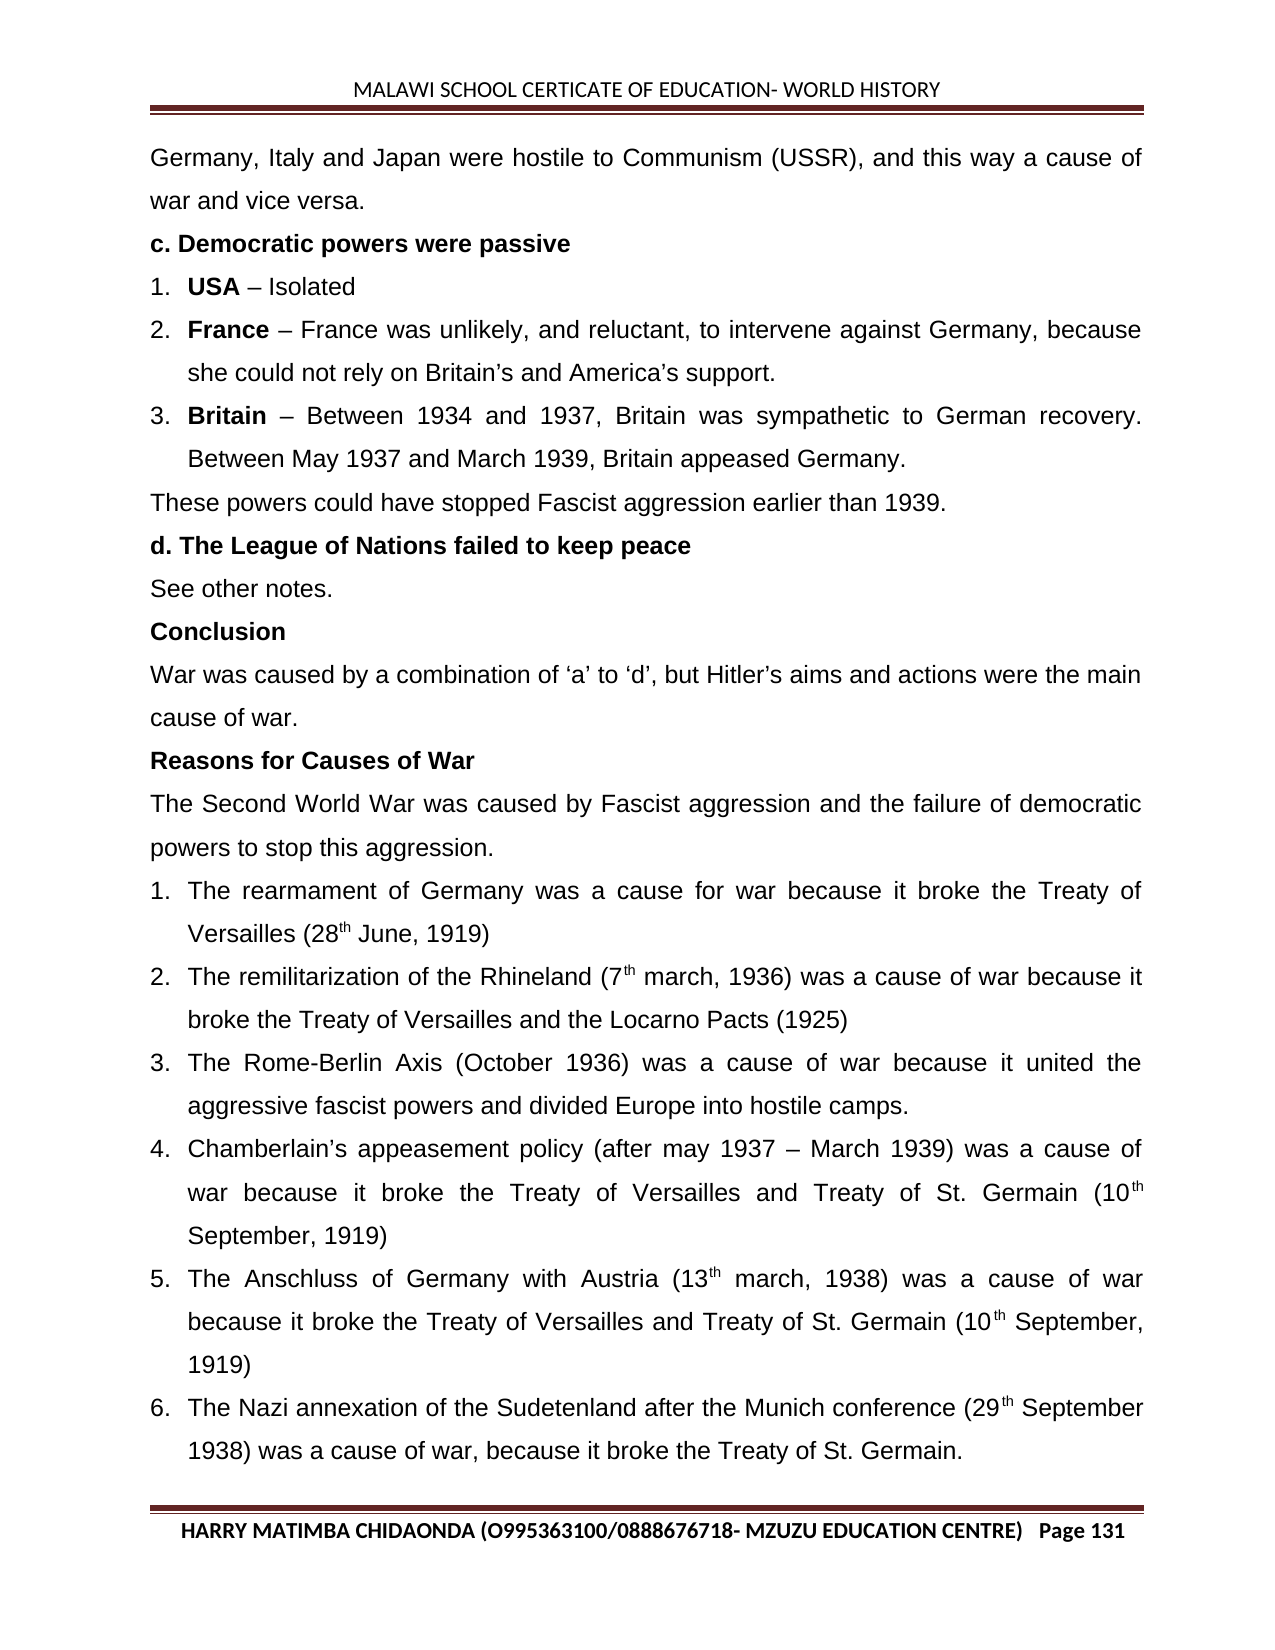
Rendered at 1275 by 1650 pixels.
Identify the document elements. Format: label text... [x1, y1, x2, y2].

list USA – Isolated [150, 272, 1144, 301]
list The remilitarization of the Rhineland (7th march, 1936) was a cause of war because it broke the Treaty of Versailles and the Locarno Pacts (1925) [150, 962, 1144, 1034]
text See other notes. [150, 574, 1144, 602]
text Germany, Italy and Japan were hostile to Communism (USSR), and this way a cause of war and vice versa. [150, 142, 1144, 214]
list The Rome-Berlin Axis (October 1936) was a cause of war because it united the aggressive fascist powers and divided Europe into hostile camps. [150, 1048, 1144, 1120]
text These powers could have stopped Fascist aggression earlier than 1939. [150, 487, 1144, 516]
list Britain – Between 1934 and 1937, Britain was sympathetic to German recovery. Between May 1937 and March 1939, Britain appeased Germany. [150, 401, 1144, 473]
subtitle Reasons for Causes of War [150, 746, 1144, 775]
subtitle Conclusion [150, 617, 1144, 646]
list France – France was unlikely, and reluctant, to intervene against Germany, because she could not rely on Britain’s and America’s support. [150, 315, 1144, 387]
list The Anschluss of Germany with Austria (13th march, 1938) was a cause of war because it broke the Treaty of Versailles and Treaty of St. Germain (10th September, 1919) [150, 1264, 1144, 1379]
list The rearmament of Germany was a cause for war because it broke the Treaty of Versailles (28th June, 1919) [150, 876, 1144, 947]
subtitle c. Democratic powers were passive [150, 229, 1144, 257]
text War was caused by a combination of ‘a’ to ‘d’, but Hitler’s aims and actions were the main cause of war. [150, 660, 1144, 732]
subtitle d. The League of Nations failed to keep peace [150, 531, 1144, 559]
list The Nazi annexation of the Sudetenland after the Munich conference (29th September 1938) was a cause of war, because it broke the Treaty of St. Germain. [150, 1393, 1144, 1465]
list Chamberlain’s appeasement policy (after may 1937 – March 1939) was a cause of war because it broke the Treaty of Versailles and Treaty of St. Germain (10th September, 1919) [150, 1134, 1144, 1249]
text The Second World War was caused by Fascist aggression and the failure of democratic powers to stop this aggression. [150, 789, 1144, 861]
